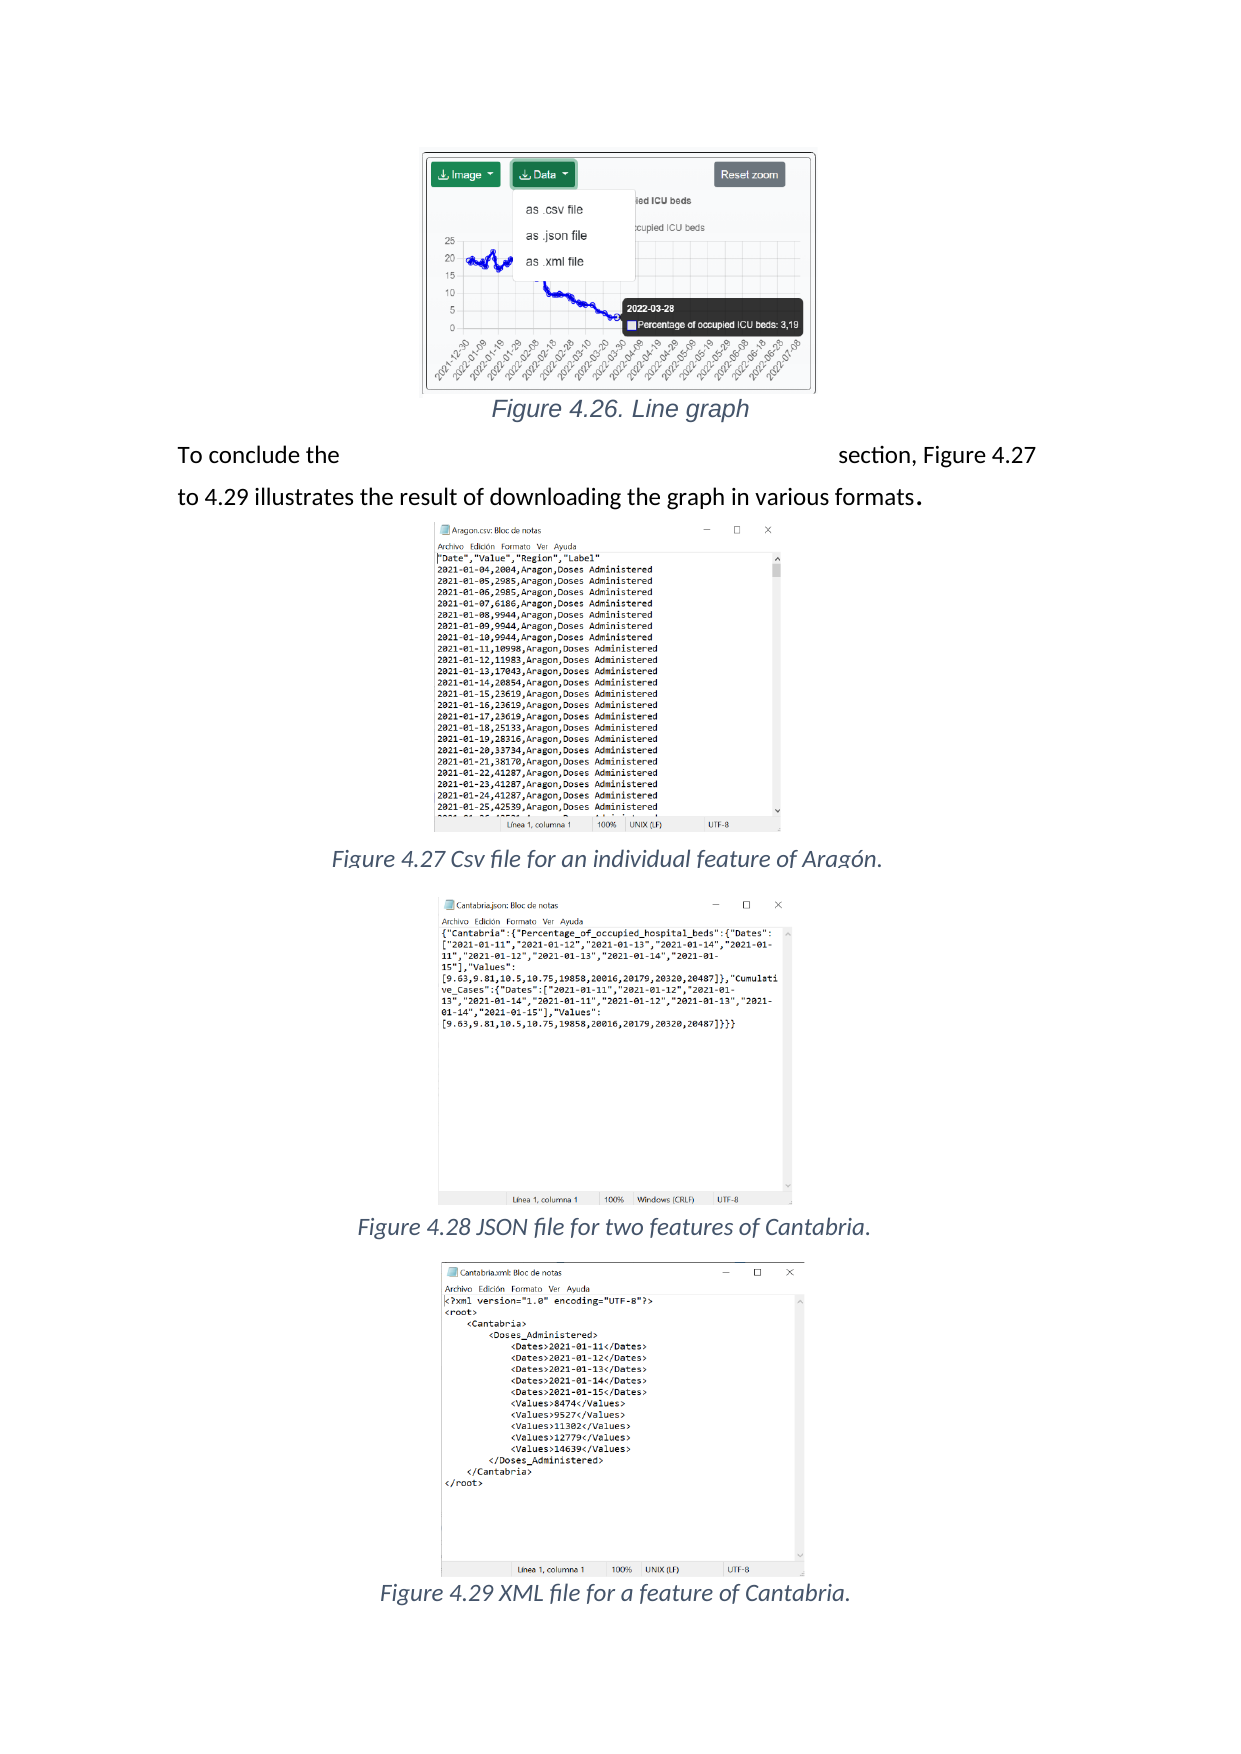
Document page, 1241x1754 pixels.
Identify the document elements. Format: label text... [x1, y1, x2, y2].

picture [419, 147, 818, 398]
picture [434, 522, 781, 832]
text To conclude the section, Figure 4.27 to 4.29 illustrates the result of downloading the graph in various formats. [177, 440, 1063, 514]
picture [441, 1262, 805, 1576]
picture [438, 897, 793, 1205]
